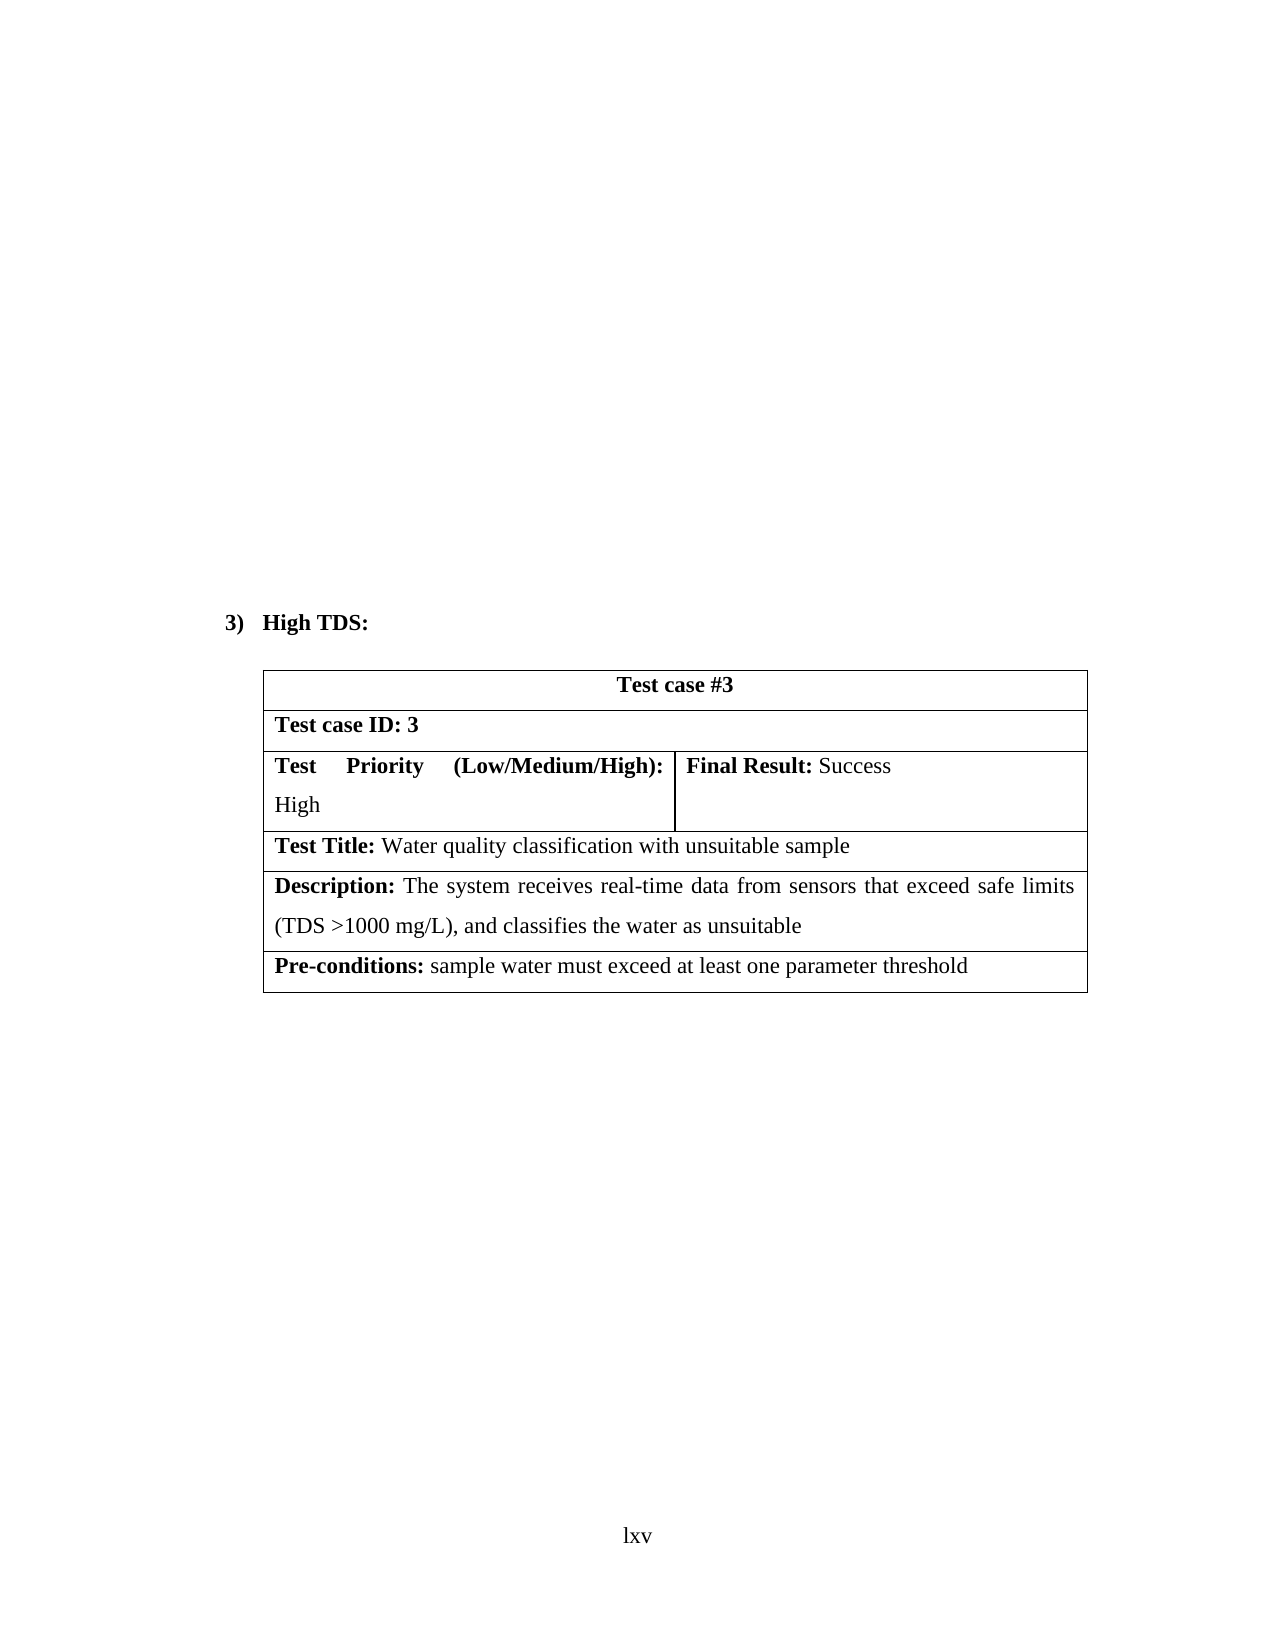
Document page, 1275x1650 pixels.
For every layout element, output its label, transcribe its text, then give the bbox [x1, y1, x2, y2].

table_cell Final Result: Success [676, 752, 1087, 831]
list High TDS: [225, 609, 1087, 636]
table_cell Test Priority (Low/Medium/High): High [264, 752, 674, 831]
table_cell Description: The system receives real-time data from sensors that exceed safe limits (TDS >1000 mg/L), and classifies the water as unsuitable [264, 872, 1087, 951]
table_cell Pre-conditions: sample water must exceed at least one parameter threshold [264, 952, 1087, 992]
table_cell Test case ID: 3 [264, 711, 1087, 751]
table_cell Test Title: Water quality classification with unsuitable sample [264, 832, 1087, 871]
table_header Test case #3 [264, 671, 1087, 710]
